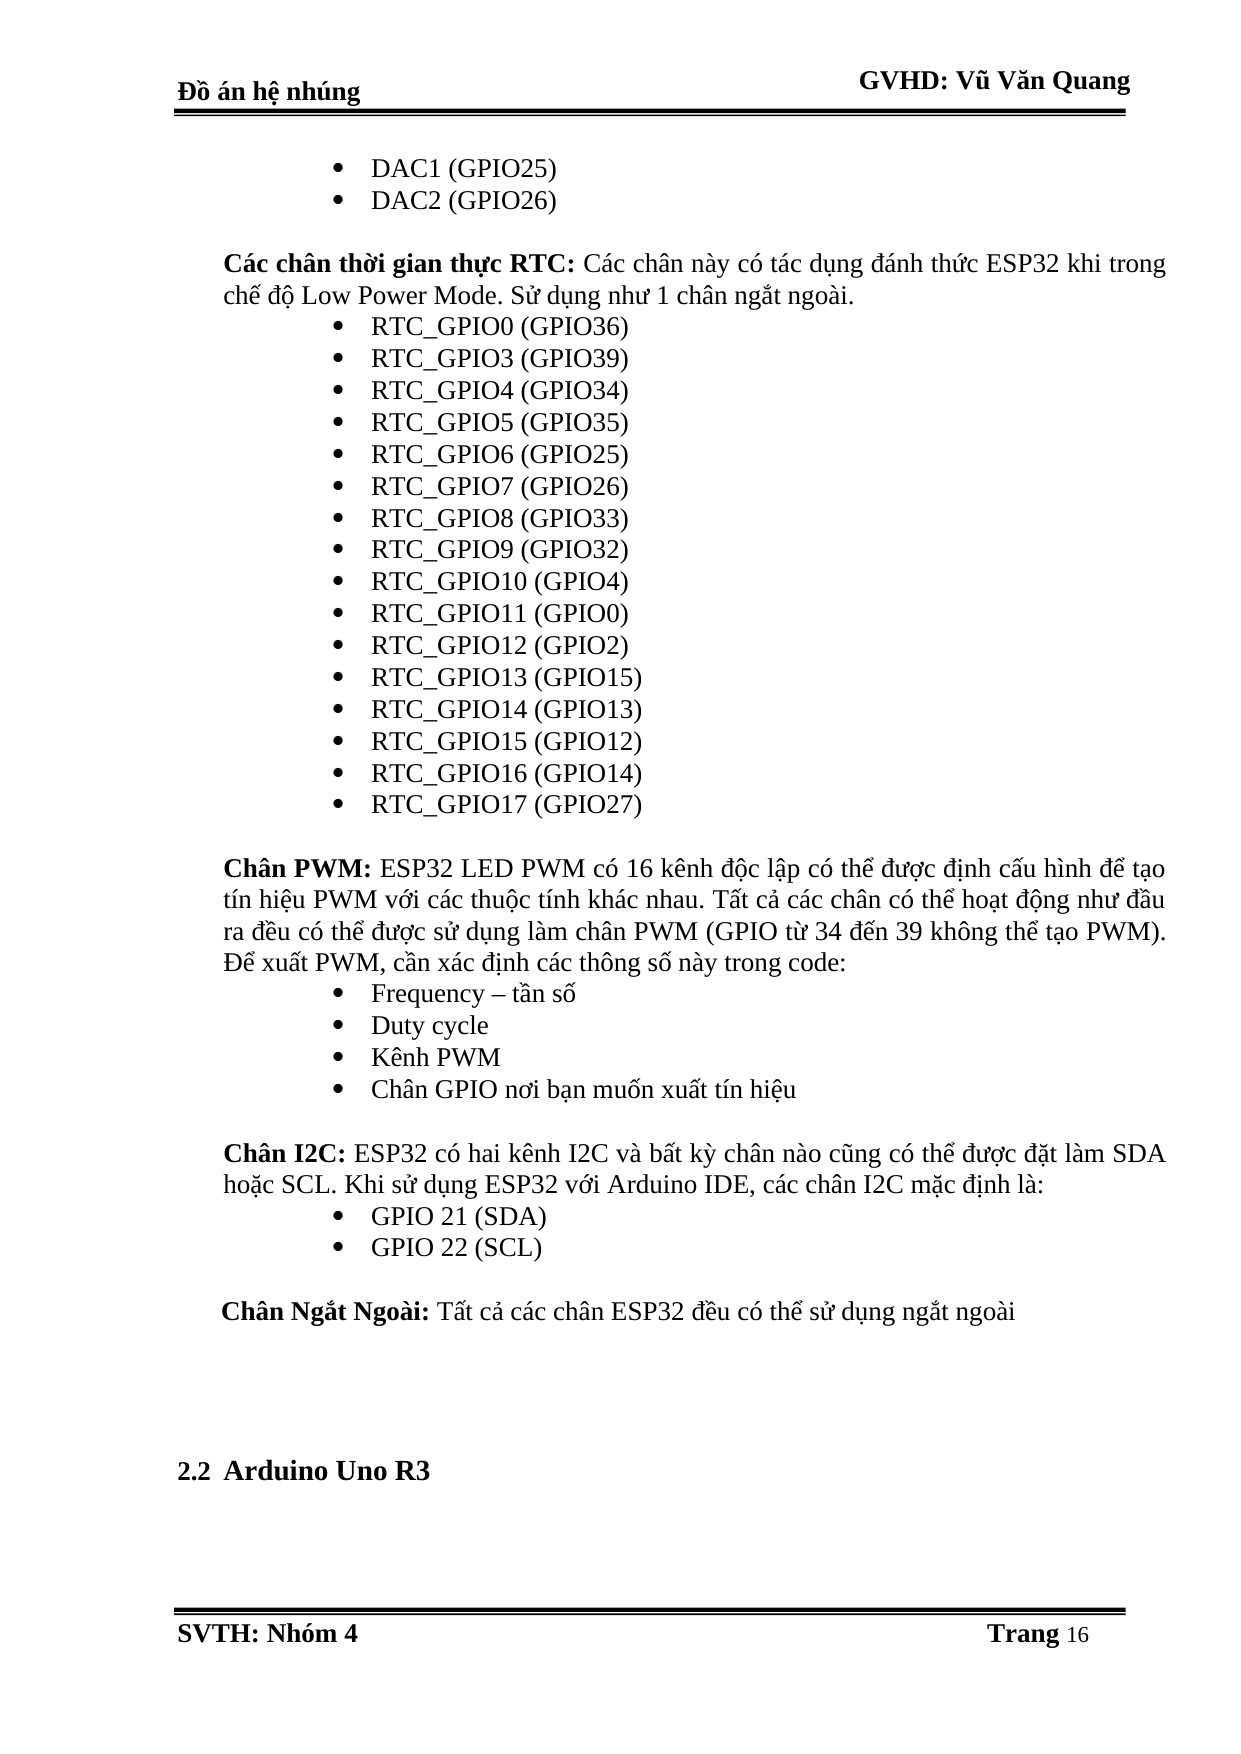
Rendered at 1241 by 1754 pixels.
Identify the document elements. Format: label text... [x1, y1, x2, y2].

list RTC_GPIO4 (GPIO34) [333, 374, 1167, 406]
list RTC_GPIO13 (GPIO15) [333, 661, 1167, 692]
list Frequency – tần số [333, 977, 1167, 1009]
list RTC_GPIO8 (GPIO33) [333, 502, 1167, 533]
list RTC_GPIO17 (GPIO27) [333, 789, 1167, 820]
list DAC2 (GPIO26) [333, 184, 1167, 215]
text Chân PWM: ESP32 LED PWM có 16 kênh độc lập có thể được định cấu hình để tạo tín hiệu PWM với các thuộc tính khác nhau. Tất cả các chân có thể hoạt động như đầu ra đều có thể được sử dụng làm chân PWM (GPIO từ 34 đến 39 không thể tạo PWM). Để xuất PWM, cần xác định các thông số này trong code: [223, 852, 1167, 977]
list RTC_GPIO10 (GPIO4) [333, 566, 1167, 597]
list RTC_GPIO9 (GPIO32) [333, 534, 1167, 565]
list RTC_GPIO12 (GPIO2) [333, 629, 1167, 661]
list GPIO 21 (SDA) [333, 1200, 1167, 1231]
list RTC_GPIO16 (GPIO14) [333, 757, 1167, 788]
list RTC_GPIO6 (GPIO25) [333, 438, 1167, 469]
subtitle Arduino Uno R3 [177, 1453, 1167, 1487]
list RTC_GPIO7 (GPIO26) [333, 470, 1167, 501]
list GPIO 22 (SCL) [333, 1232, 1167, 1263]
list Duty cycle [333, 1009, 1167, 1041]
list RTC_GPIO5 (GPIO35) [333, 406, 1167, 437]
text Các chân thời gian thực RTC: Các chân này có tác dụng đánh thức ESP32 khi trong chế độ Low Power Mode. Sử dụng như 1 chân ngắt ngoài. [223, 248, 1167, 310]
list RTC_GPIO3 (GPIO39) [333, 342, 1167, 374]
list Chân GPIO nơi bạn muốn xuất tín hiệu [333, 1073, 1167, 1104]
list RTC_GPIO0 (GPIO36) [333, 311, 1167, 342]
text Chân Ngắt Ngoài: Tất cả các chân ESP32 đều có thể sử dụng ngắt ngoài [221, 1295, 1167, 1326]
list RTC_GPIO15 (GPIO12) [333, 725, 1167, 756]
list RTC_GPIO14 (GPIO13) [333, 693, 1167, 724]
list Kênh PWM [333, 1041, 1167, 1072]
list RTC_GPIO11 (GPIO0) [333, 597, 1167, 629]
list DAC1 (GPIO25) [333, 152, 1167, 183]
text Chân I2C: ESP32 có hai kênh I2C và bất kỳ chân nào cũng có thể được đặt làm SDA hoặc SCL. Khi sử dụng ESP32 với Arduino IDE, các chân I2C mặc định là: [223, 1137, 1167, 1199]
